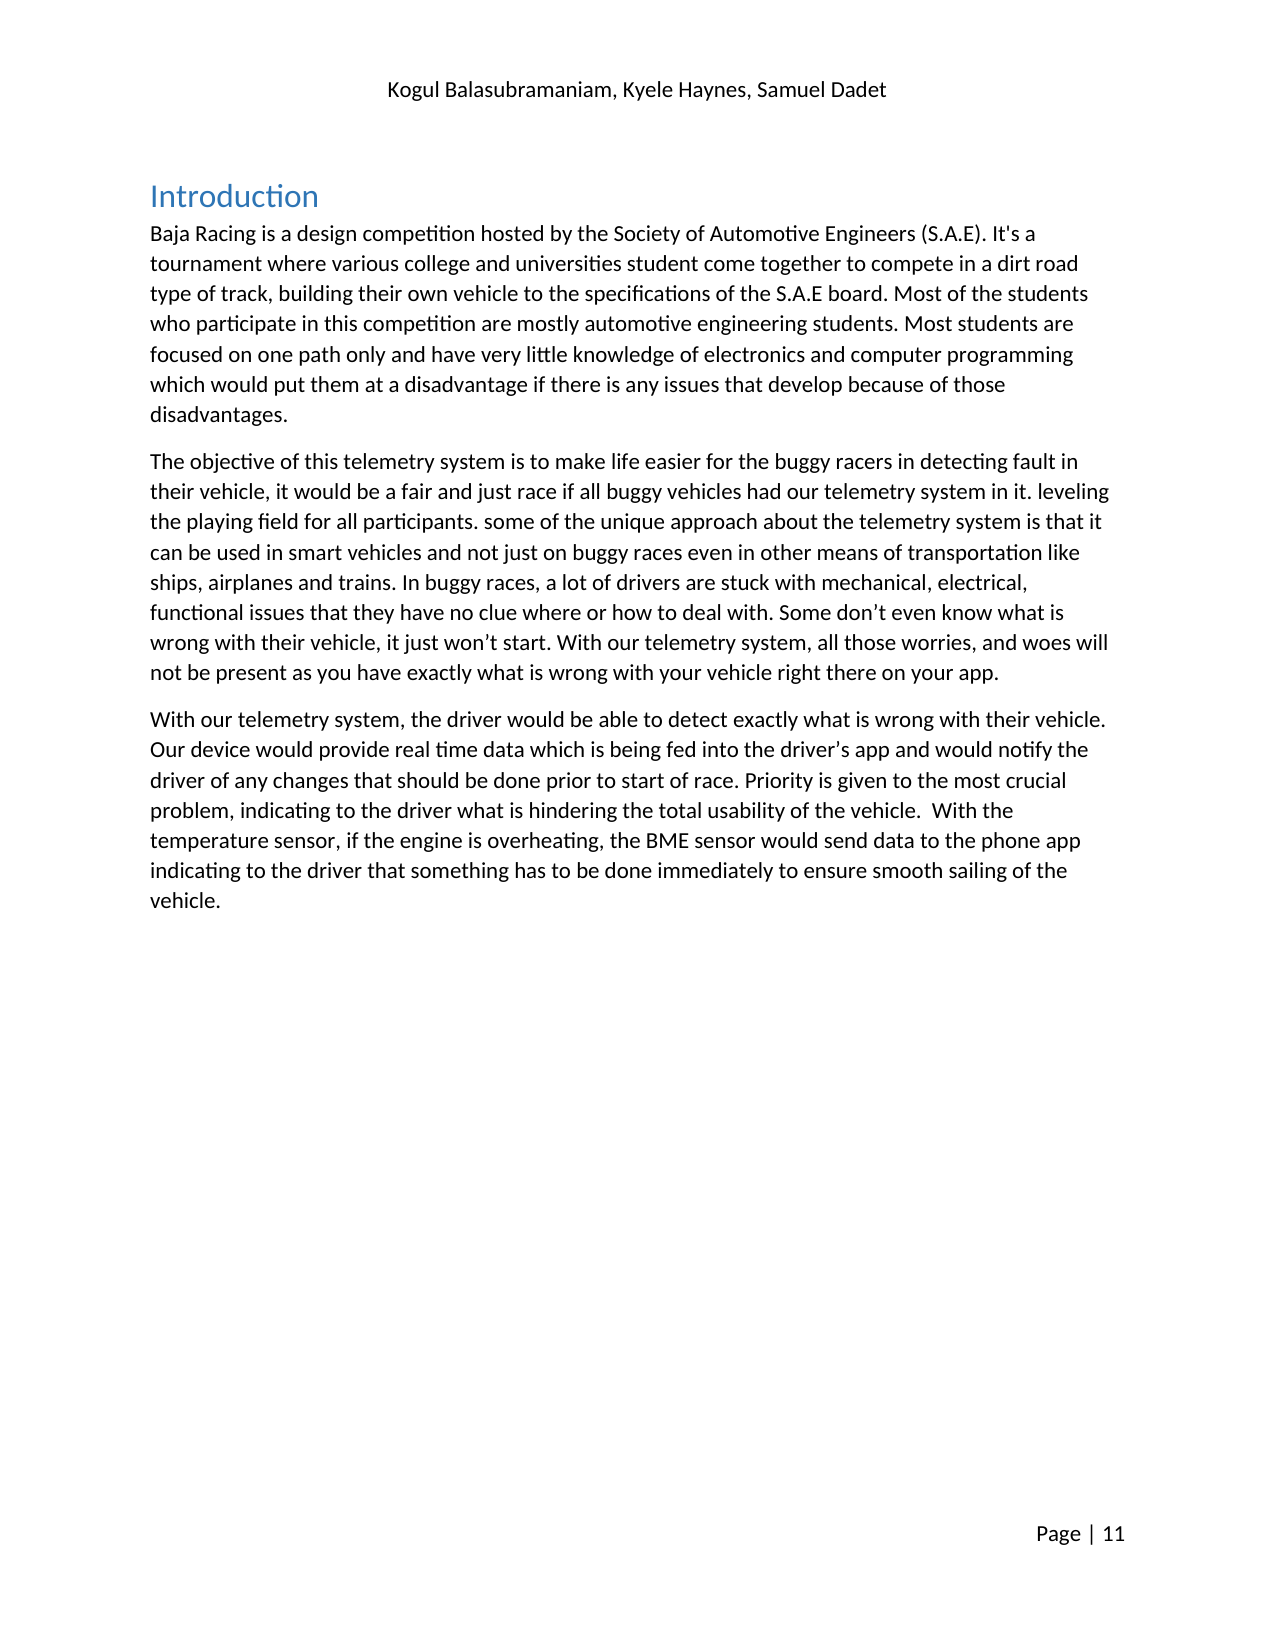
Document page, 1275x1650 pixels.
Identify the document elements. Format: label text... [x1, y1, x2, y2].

text Baja Racing is a design competition hosted by the Society of Automotive Engineers (S.A.E). It's a tournament where various college and universities student come together to compete in a dirt road type of track, building their own vehicle to the specifications of the S.A.E board. Most of the students who participate in this competition are mostly automotive engineering students. Most students are focused on one path only and have very little knowledge of electronics and computer programming which would put them at a disadvantage if there is any issues that develop because of those disadvantages. [150, 219, 1125, 428]
text With our telemetry system, the driver would be able to detect exactly what is wrong with their vehicle. Our device would provide real time data which is being fed into the driver’s app and would notify the driver of any changes that should be done prior to start of race. Priority is given to the most crucial problem, indicating to the driver what is hindering the total usability of the vehicle. With the temperature sensor, if the engine is overheating, the BME sensor would send data to the phone app indicating to the driver that something has to be done immediately to ensure smooth sailing of the vehicle. [150, 705, 1125, 915]
text The objective of this telemetry system is to make life easier for the buggy racers in detecting fault in their vehicle, it would be a fair and just race if all buggy vehicles had our telemetry system in it. leveling the playing field for all participants. some of the unique approach about the telemetry system is that it can be used in smart vehicles and not just on buggy races even in other means of transportation like ships, airplanes and trains. In buggy races, a lot of drivers are stuck with mechanical, electrical, functional issues that they have no clue where or how to deal with. Some don’t even know what is wrong with their vehicle, it just won’t start. With our telemetry system, all those worries, and woes will not be present as you have exactly what is wrong with your vehicle right there on your app. [150, 447, 1125, 687]
subtitle Introduction [150, 175, 1125, 216]
